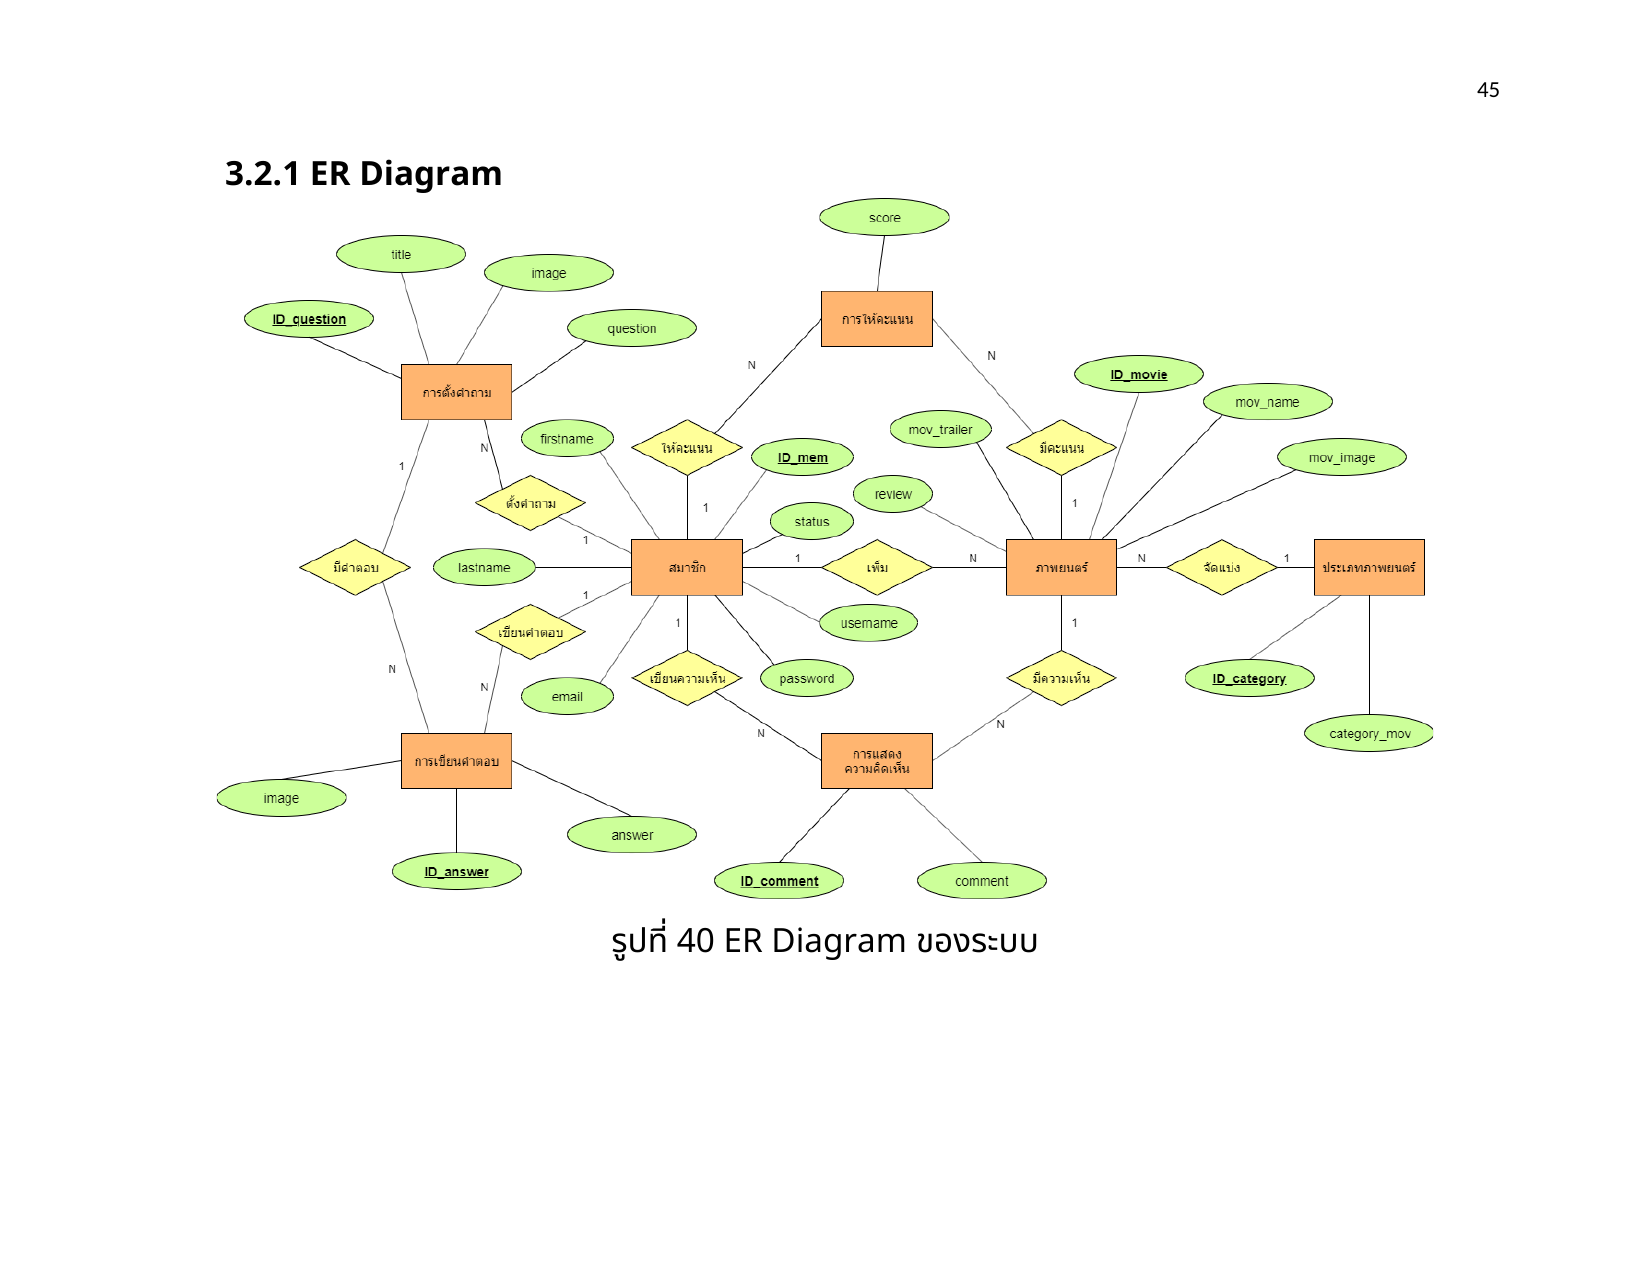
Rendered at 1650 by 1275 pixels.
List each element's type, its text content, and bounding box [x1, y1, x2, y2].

subtitle 3.2.1 ER Diagram [150, 150, 1500, 195]
text รูปที่ 40 ER Diagram ของระบบ [150, 917, 1500, 968]
picture [216, 198, 1434, 899]
